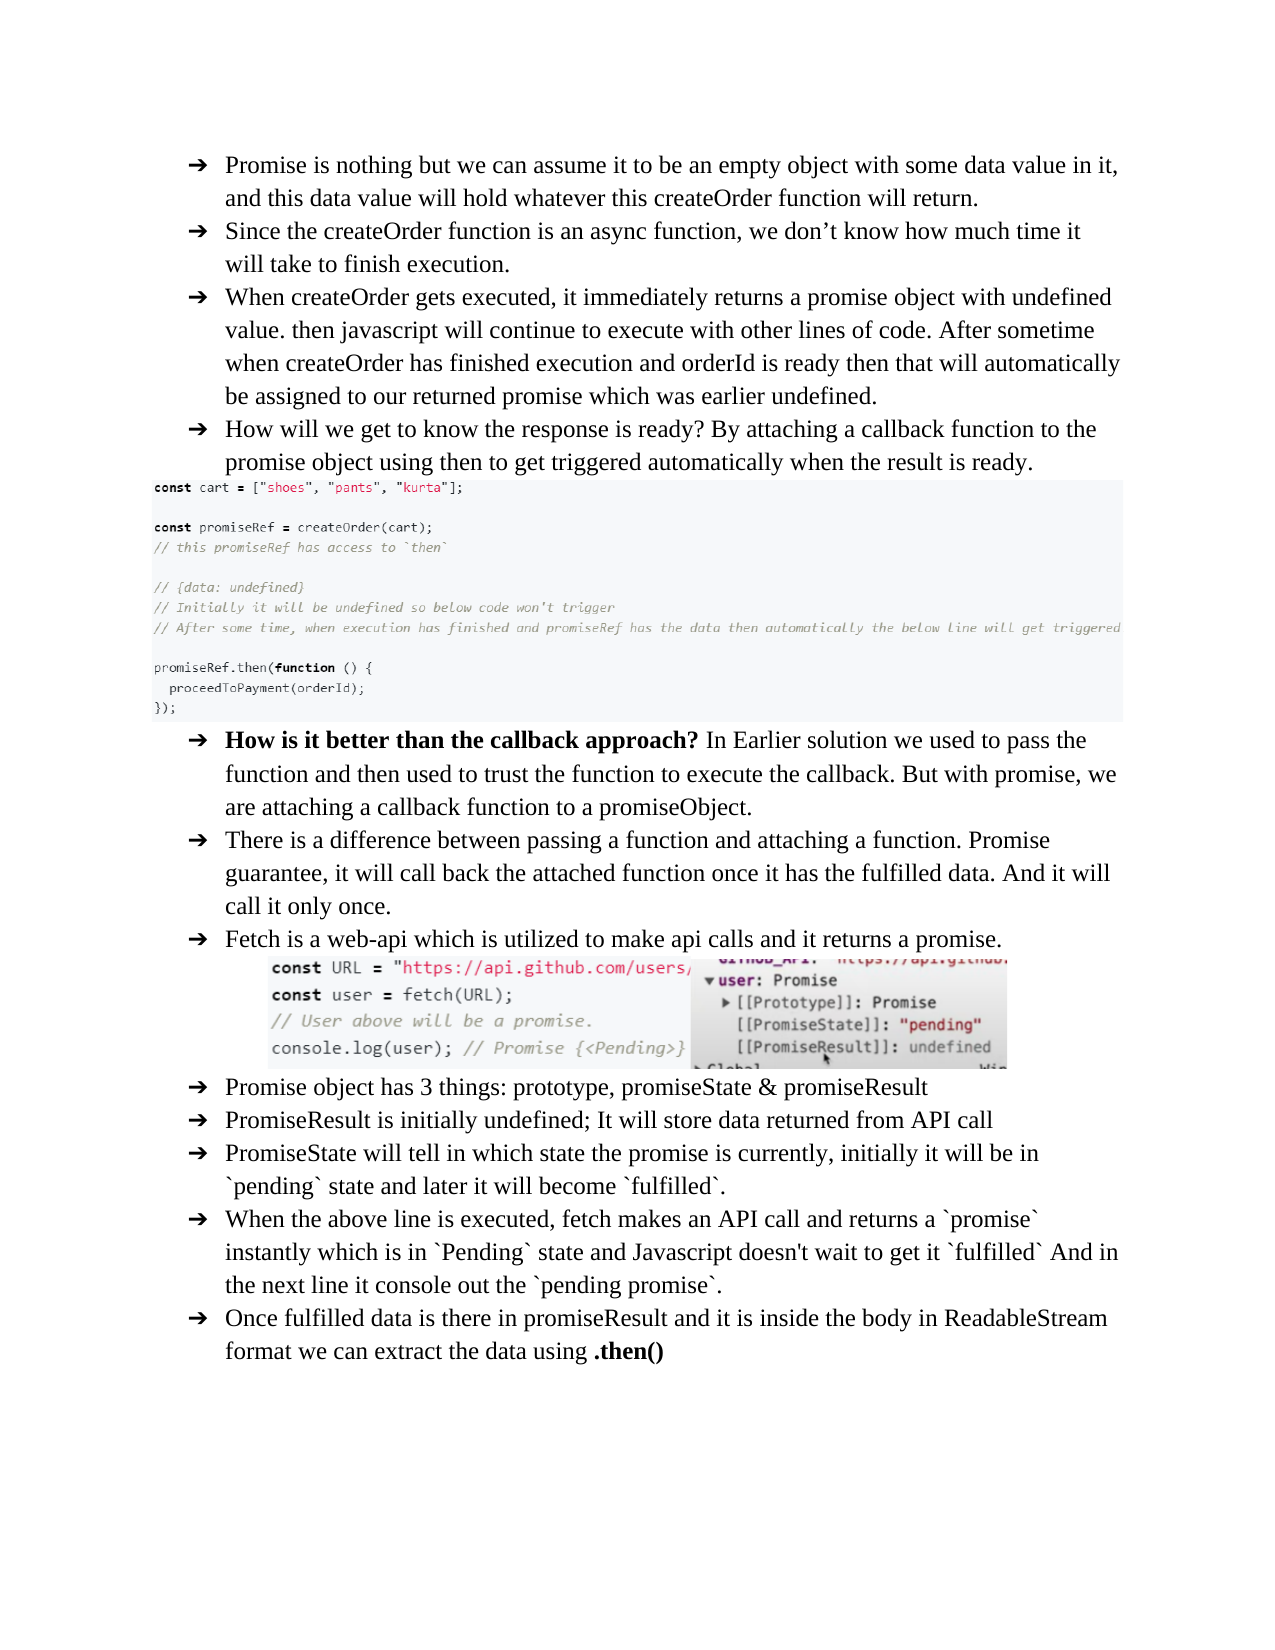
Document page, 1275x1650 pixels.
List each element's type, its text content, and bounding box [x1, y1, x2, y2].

list There is a difference between passing a function and attaching a function. Promise guarantee, it will call back the attached function once it has the fulfilled data. And it will call it only once. [187, 825, 1125, 919]
list Promise is nothing but we can assume it to be an empty object with some data value in it, and this data value will hold whatever this createOrder function will return. [187, 150, 1125, 212]
list Since the createOrder function is an async function, we don’t know how much time it will take to finish execution. [187, 216, 1125, 278]
list How is it better than the callback approach? In Earlier solution we used to pass the function and then used to trust the function to execute the callback. But with promise, we are attaching a callback function to a promiseObject. [187, 726, 1125, 820]
list Fetch is a web-api which is utilized to make api calls and it returns a promise. [187, 924, 1125, 952]
list PromiseResult is initially undefined; It will store data returned from API call [187, 1105, 1125, 1134]
list How will we get to know the response is ready? By attaching a callback function to the promise object using then to get triggered automatically when the result is ready. [187, 414, 1125, 476]
picture [267, 956, 1008, 1069]
list When the above line is executed, fetch makes an API call and returns a `promise` instantly which is in `Pending` state and Javascript doesn't wait to get it `fulfilled` And in the next line it console out the `pending promise`. [187, 1204, 1125, 1299]
list Once fulfilled data is there in promiseResult and it is inside the body in ReadableStream format we can extract the data using .then() [187, 1303, 1125, 1365]
list When createOrder gets executed, it immediately returns a promise object with undefined value. then javascript will continue to execute with other lines of code. After sometime when createOrder has finished execution and orderId is ready then that will automatically be assigned to our returned promise which was earlier undefined. [187, 282, 1125, 410]
list PromiseState will tell in which state the promise is currently, initially it will be in `pending` state and later it will become `fulfilled`. [187, 1138, 1125, 1200]
list Promise object has 3 things: prototype, promiseState & promiseResult [187, 1072, 1125, 1101]
picture [151, 480, 1124, 722]
